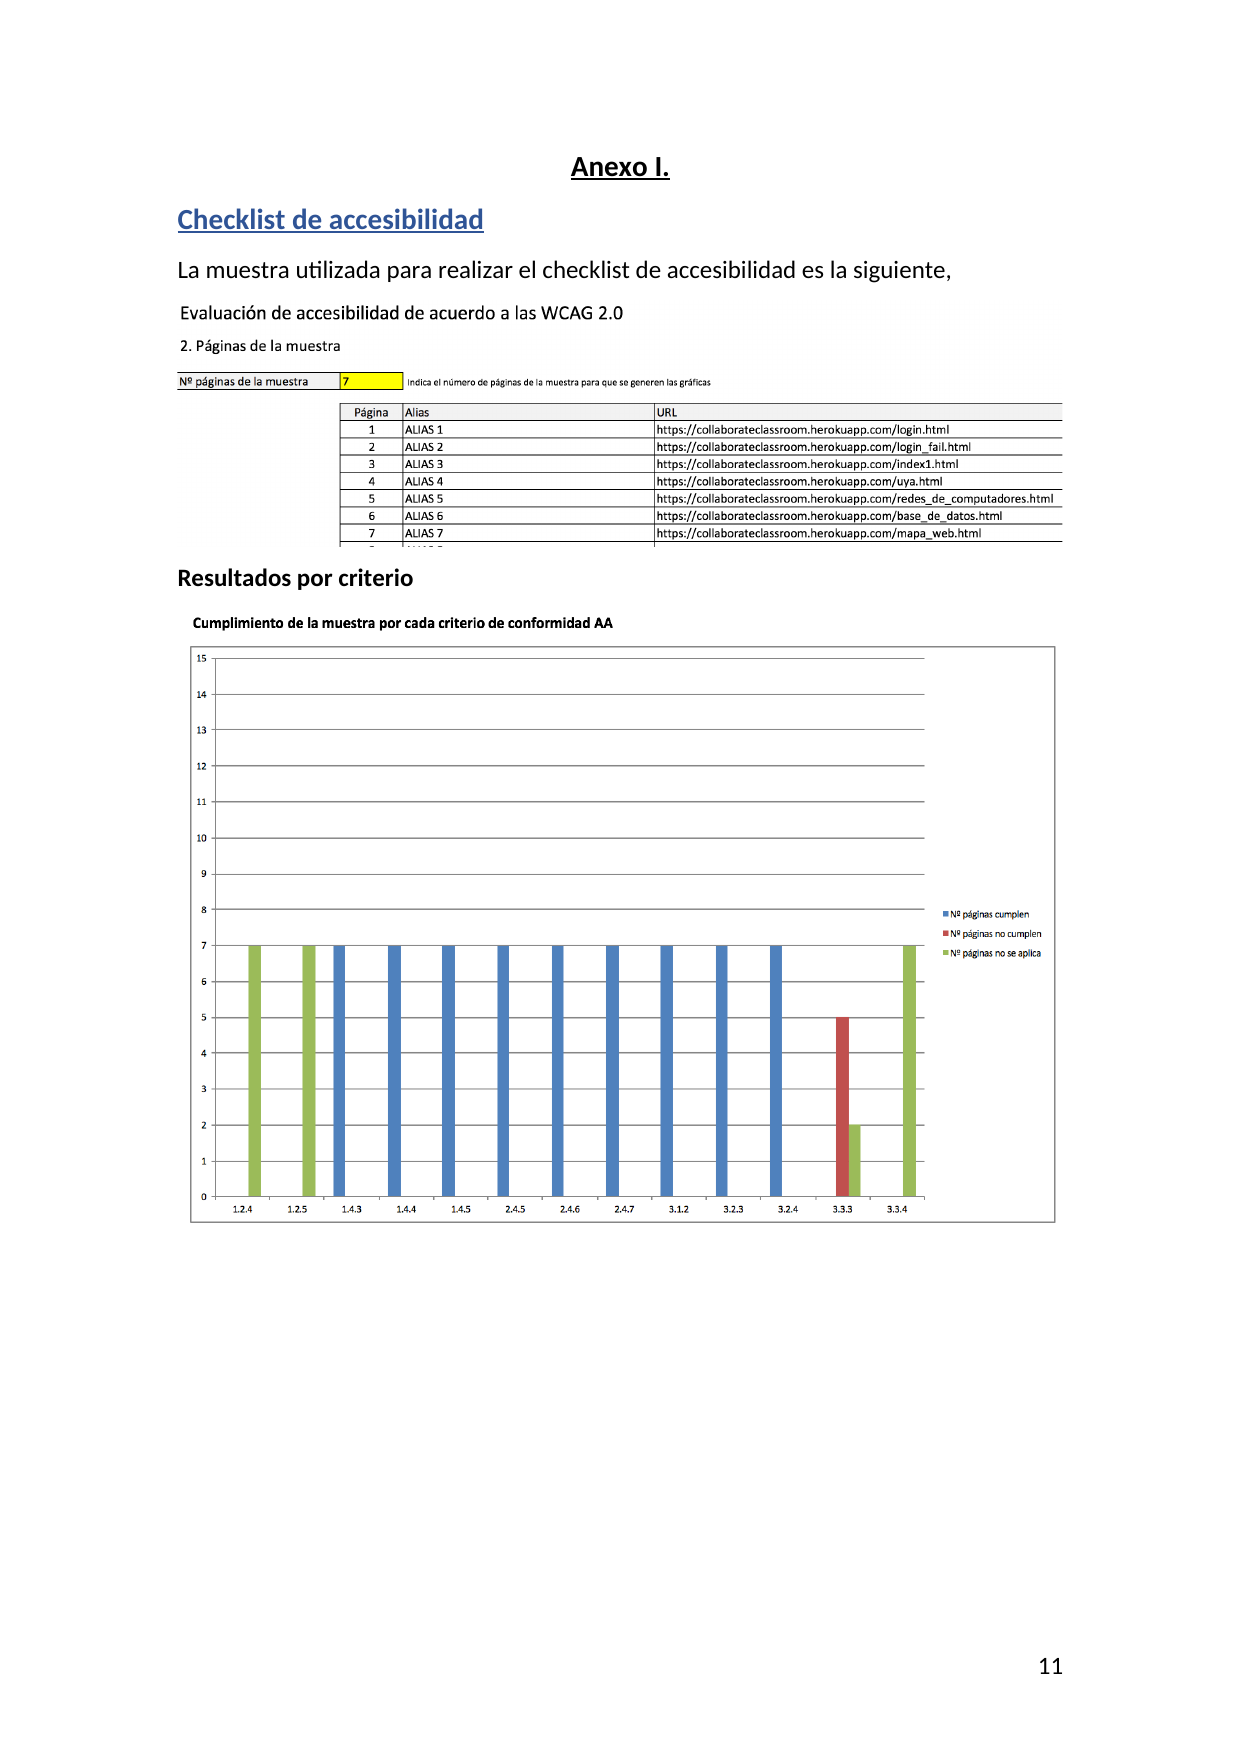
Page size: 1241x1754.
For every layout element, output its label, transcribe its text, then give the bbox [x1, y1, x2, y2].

text La muestra utilizada para realizar el checklist de accesibilidad es la siguiente, [177, 254, 1063, 285]
text Checklist de accesibilidad [177, 201, 1063, 237]
picture [177, 607, 1063, 1229]
text Anexo I. [177, 148, 1063, 183]
text Resultados por criterio [177, 562, 1063, 593]
picture [177, 300, 1063, 547]
